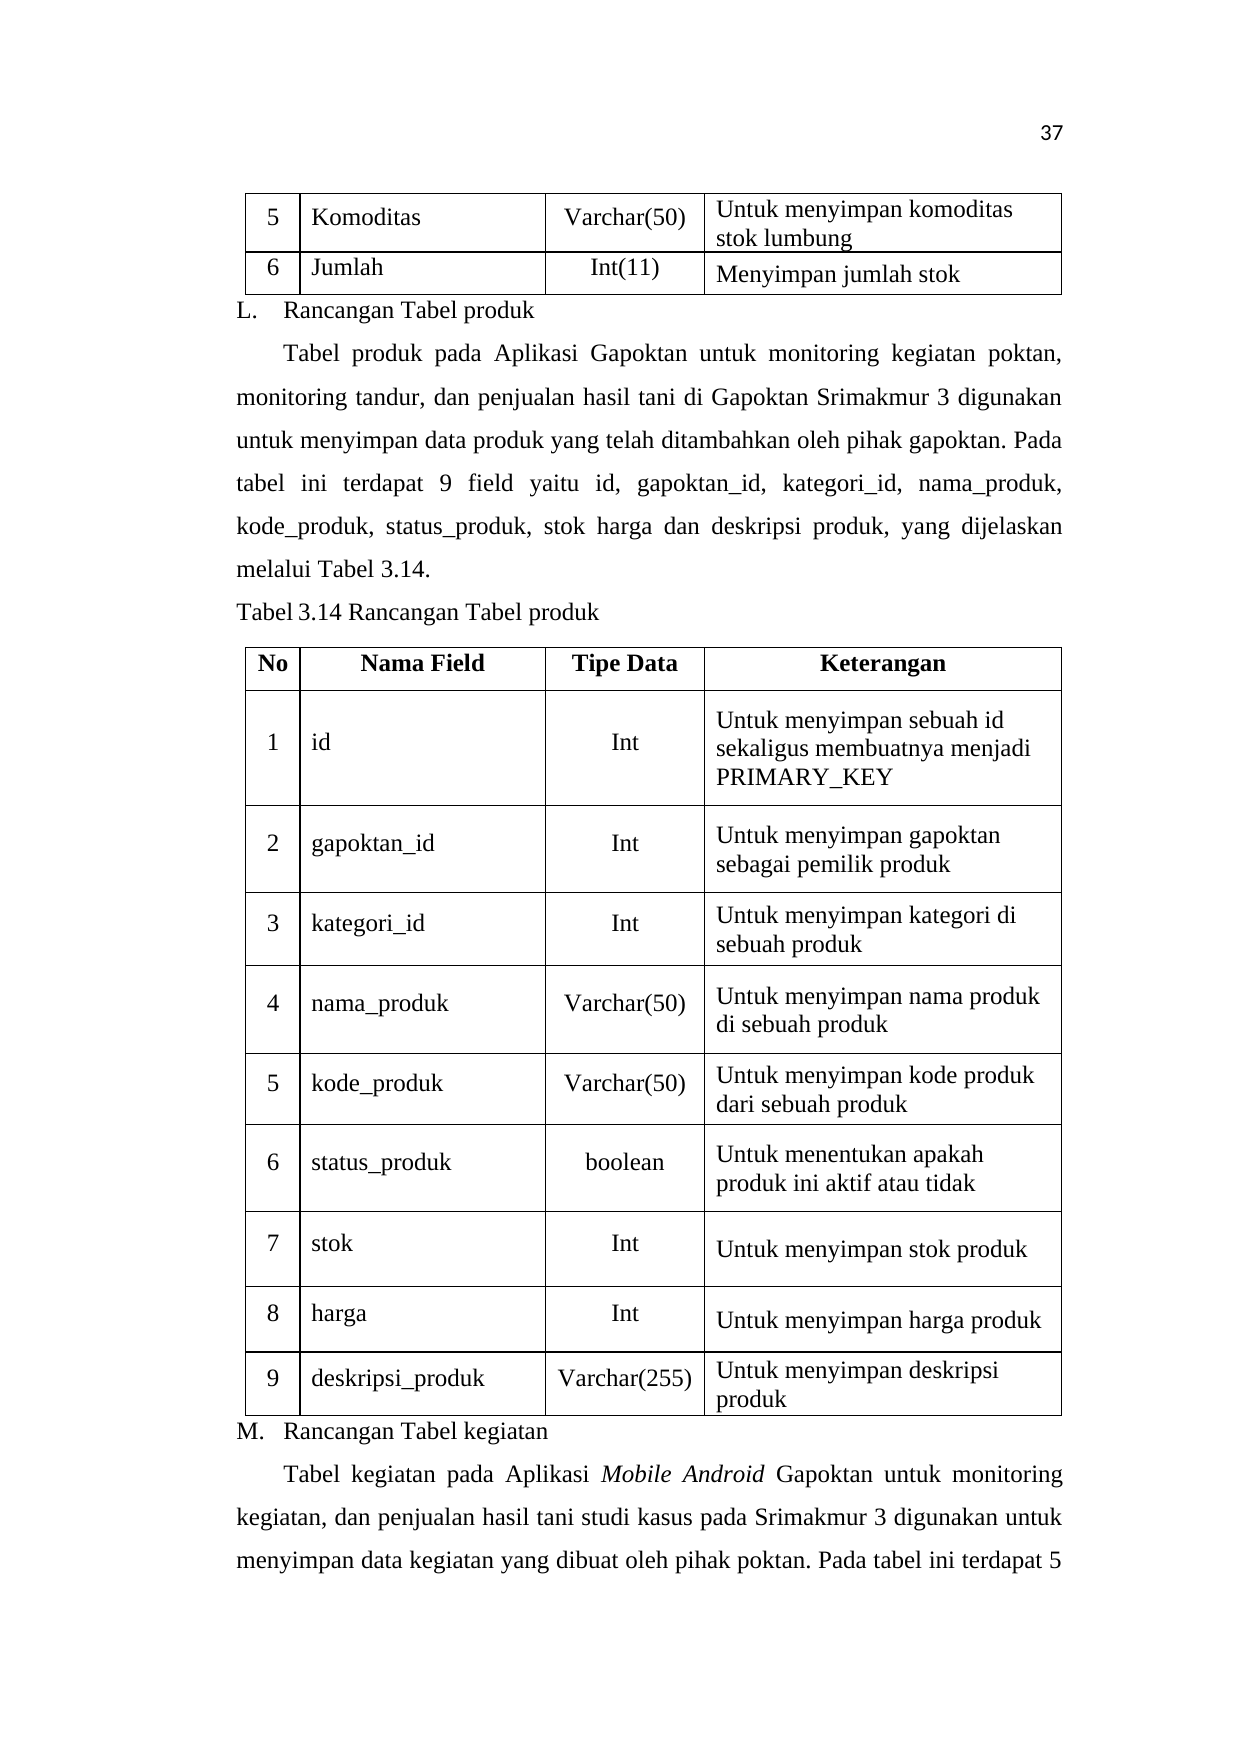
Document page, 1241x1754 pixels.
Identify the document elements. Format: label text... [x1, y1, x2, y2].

table_cell Int(11) [546, 253, 704, 294]
table_cell deskripsi_produk [301, 1353, 545, 1415]
table_cell Int [546, 1287, 704, 1351]
text Tabel 3.14 Rancangan Tabel produk [236, 597, 1063, 626]
table_cell harga [301, 1287, 545, 1351]
list Tabel produk pada Aplikasi Gapoktan untuk monitoring kegiatan poktan, monitoring tandur, dan penjualan hasil tani di Gapoktan Srimakmur 3 digunakan untuk menyimpan data produk yang telah ditambahkan oleh pihak gapoktan. Pada tabel ini terdapat 9 field yaitu id, gapoktan_id, kategori_id, nama_produk, kode_produk, status_produk, stok harga dan deskripsi produk, yang dijelaskan melalui Tabel 3.14. [236, 338, 1063, 583]
table_cell status_produk [301, 1125, 545, 1211]
table_cell Untuk menentukan apakah produk ini aktif atau tidak [705, 1125, 1061, 1211]
table_cell Varchar(50) [546, 1054, 704, 1124]
table_cell 1 [246, 691, 299, 805]
table_cell kode_produk [301, 1054, 545, 1124]
table_cell Komoditas [301, 194, 545, 251]
table_cell Untuk menyimpan gapoktan sebagai pemilik produk [705, 806, 1061, 892]
table_cell Untuk menyimpan deskripsi produk [705, 1353, 1061, 1415]
table_cell 6 [246, 253, 299, 294]
table_cell 6 [246, 1125, 299, 1211]
table_cell Untuk menyimpan kategori di sebuah produk [705, 893, 1061, 965]
table_cell 7 [246, 1212, 299, 1286]
table_cell Untuk menyimpan nama produk di sebuah produk [705, 966, 1061, 1053]
table_cell Untuk menyimpan komoditas stok lumbung [705, 194, 1061, 251]
table_cell 4 [246, 966, 299, 1053]
table_cell Untuk menyimpan sebuah id sekaligus membuatnya menjadi PRIMARY_KEY [705, 691, 1061, 805]
table_cell Int [546, 1212, 704, 1286]
table_cell Int [546, 806, 704, 892]
table_cell Untuk menyimpan kode produk dari sebuah produk [705, 1054, 1061, 1124]
table_cell stok [301, 1212, 545, 1286]
table_header Tipe Data [546, 648, 704, 690]
table_cell Varchar(255) [546, 1353, 704, 1415]
table_header Nama Field [301, 648, 545, 690]
table_cell id [301, 691, 545, 805]
table_cell kategori_id [301, 893, 545, 965]
table_cell 2 [246, 806, 299, 892]
table_cell 9 [246, 1353, 299, 1415]
table_header Keterangan [705, 648, 1061, 690]
list Rancangan Tabel kegiatan [236, 1416, 1063, 1445]
table_cell Int [546, 691, 704, 805]
table_cell Untuk menyimpan stok produk [705, 1212, 1061, 1286]
table_cell 5 [246, 1054, 299, 1124]
table_cell 3 [246, 893, 299, 965]
list Rancangan Tabel produk [236, 295, 1063, 324]
table_cell nama_produk [301, 966, 545, 1053]
table_cell boolean [546, 1125, 704, 1211]
table_cell 8 [246, 1287, 299, 1351]
table_cell Untuk menyimpan harga produk [705, 1287, 1061, 1351]
table_cell Menyimpan jumlah stok [705, 253, 1061, 294]
table_header No [246, 648, 299, 690]
table_cell Int [546, 893, 704, 965]
table_cell Varchar(50) [546, 194, 704, 251]
table_cell Jumlah [301, 253, 545, 294]
table_cell Varchar(50) [546, 966, 704, 1053]
table_cell gapoktan_id [301, 806, 545, 892]
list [236, 1459, 1063, 1574]
table_cell 5 [246, 194, 299, 251]
